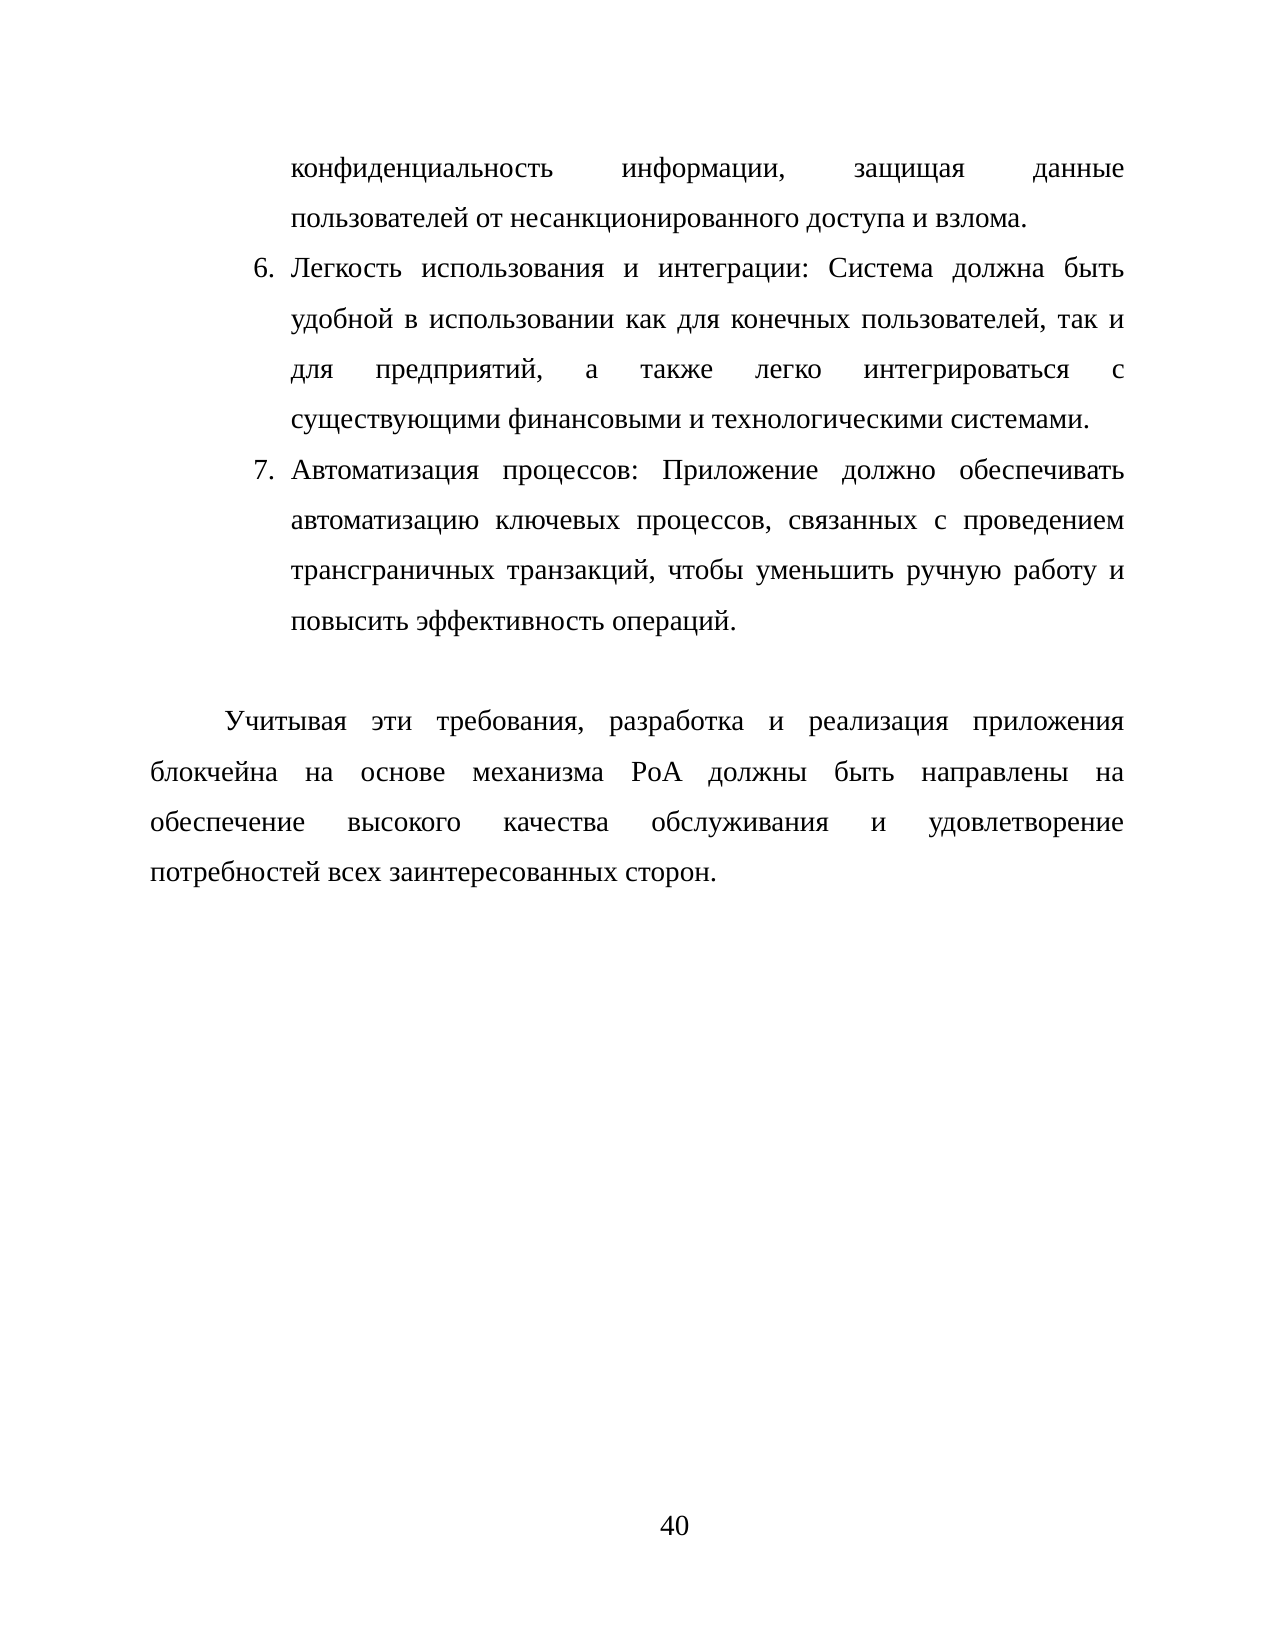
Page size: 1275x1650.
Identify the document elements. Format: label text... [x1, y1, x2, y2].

list Автоматизация процессов: Приложение должно обеспечивать автоматизацию ключевых процессов, связанных с проведением трансграничных транзакций, чтобы уменьшить ручную работу и повысить эффективность операций. [253, 452, 1125, 636]
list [253, 150, 1125, 234]
text Учитывая эти требования, разработка и реализация приложения блокчейна на основе механизма PoA должны быть направлены на обеспечение высокого качества обслуживания и удовлетворение потребностей всех заинтересованных сторон. [150, 703, 1125, 888]
list Легкость использования и интеграции: Система должна быть удобной в использовании как для конечных пользователей, так и для предприятий, а также легко интегрироваться с существующими финансовыми и технологическими системами. [253, 251, 1125, 435]
